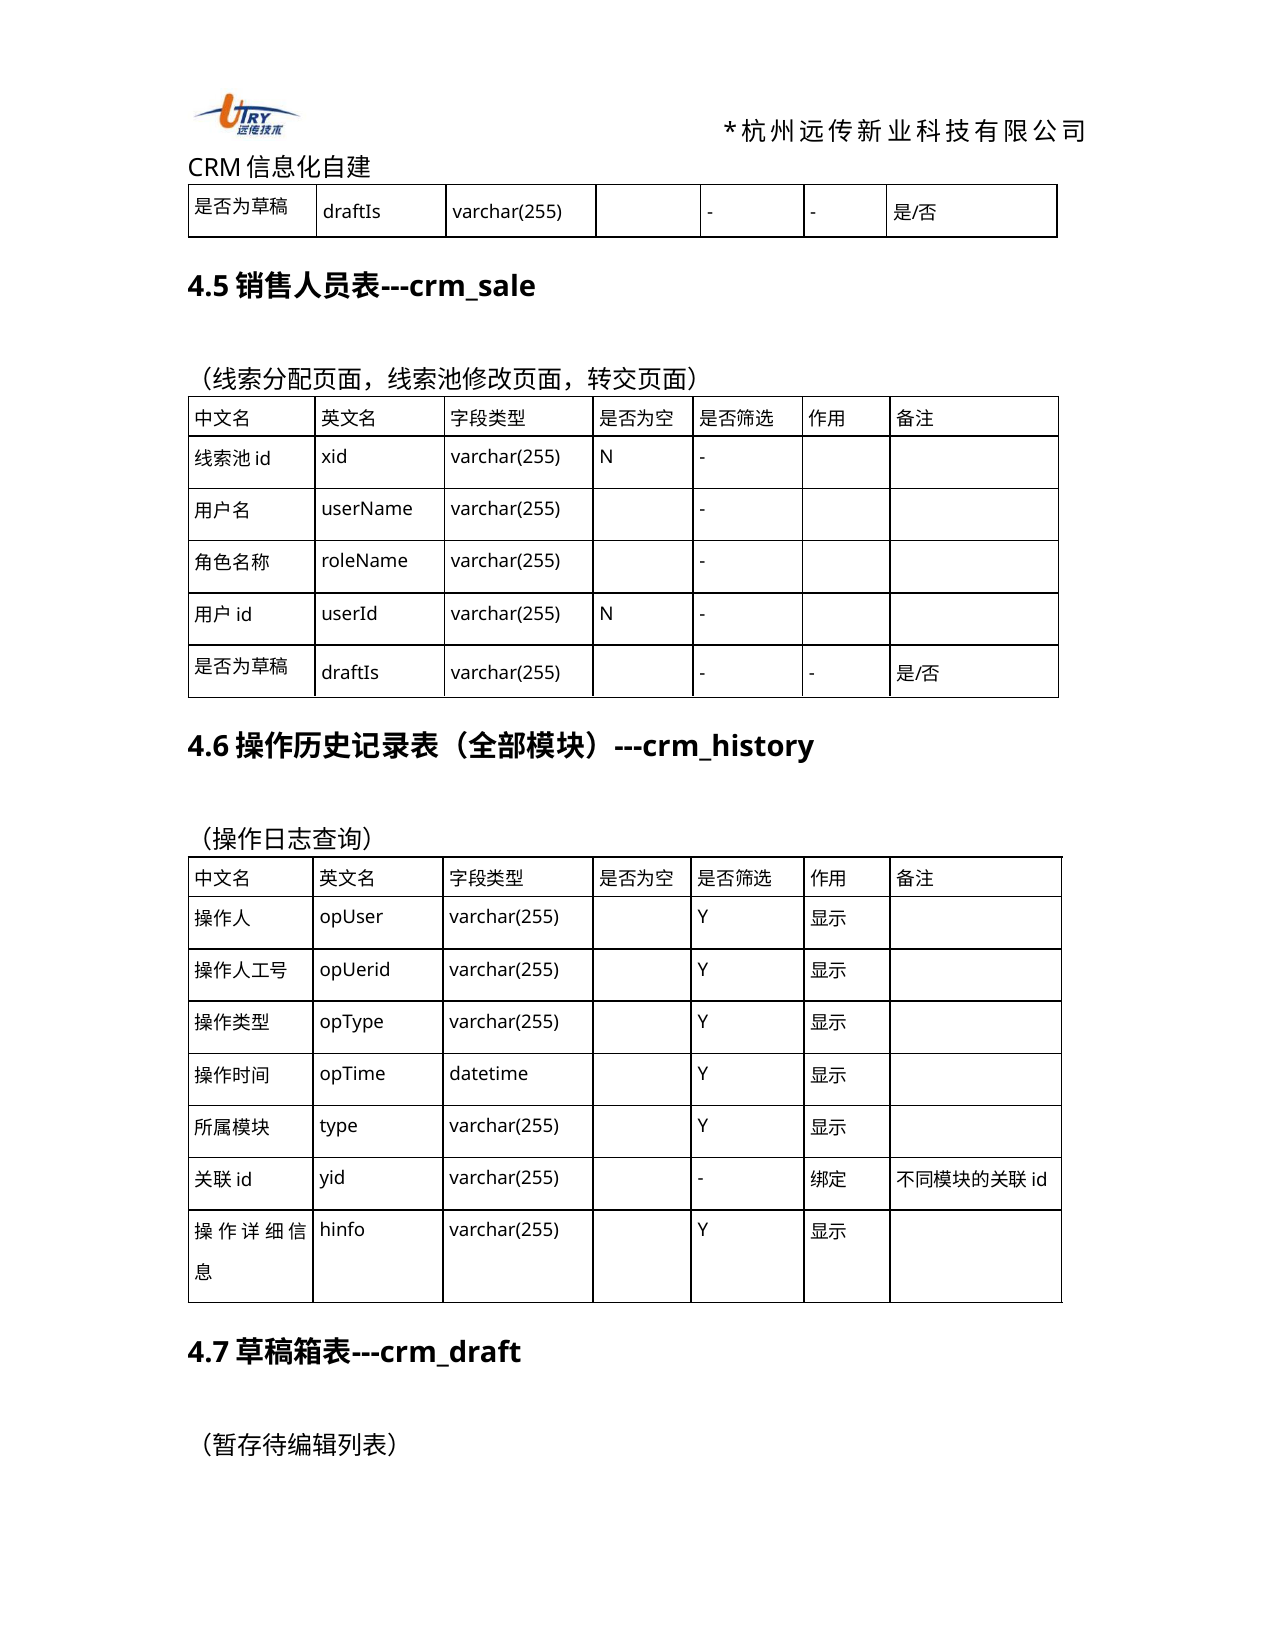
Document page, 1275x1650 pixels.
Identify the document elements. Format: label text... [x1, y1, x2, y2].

table_cell [891, 1054, 1061, 1104]
table_cell - [694, 437, 802, 488]
table_cell [594, 541, 692, 592]
table_cell userName [316, 489, 444, 540]
subtitle 4.7草稿箱表---crm_draft [187, 1328, 1087, 1371]
table_cell 操作详细信息 [189, 1211, 312, 1302]
table_cell Y [692, 897, 803, 948]
table_cell - [692, 1158, 803, 1209]
table_cell userId [316, 594, 444, 644]
table_cell varchar(255) [444, 950, 592, 1000]
table_cell varchar(255) [445, 646, 592, 696]
table_cell 操作人工号 [189, 950, 312, 1000]
table_cell datetime [444, 1054, 592, 1104]
table_header 是否筛选 [694, 397, 802, 435]
table_cell - [694, 594, 802, 644]
table_cell opUser [314, 897, 442, 948]
table_cell varchar(255) [444, 1002, 592, 1052]
table_cell 角色名称 [189, 541, 314, 592]
table_cell [891, 437, 1058, 488]
table_header 是否为空 [594, 397, 692, 435]
table_cell N [594, 594, 692, 644]
table_cell [594, 1054, 690, 1104]
table_cell opUerid [314, 950, 442, 1000]
table_cell Y [692, 950, 803, 1000]
table_cell - [803, 646, 889, 696]
table_cell 操作时间 [189, 1054, 312, 1104]
table_cell [891, 1211, 1061, 1302]
table_cell - [694, 541, 802, 592]
table_cell [891, 950, 1061, 1000]
table_cell N [594, 437, 692, 488]
table_cell - [694, 489, 802, 540]
table_cell 用户名 [189, 489, 314, 540]
table_cell varchar(255) [445, 437, 592, 488]
table_cell 显示 [805, 897, 889, 948]
table_cell Y [692, 1106, 803, 1157]
table_cell type [314, 1106, 442, 1157]
table_header 字段类型 [445, 397, 592, 435]
table_cell 是/否 [891, 646, 1058, 696]
table_cell varchar(255) [447, 185, 595, 236]
table_cell [594, 1002, 690, 1052]
table_cell 显示 [805, 1106, 889, 1157]
table_cell xid [316, 437, 444, 488]
table_cell 是/否 [887, 185, 1056, 236]
subtitle 4.5销售人员表---crm_sale [187, 262, 1087, 305]
table_cell draftIs [316, 646, 444, 696]
table_header 备注 [891, 397, 1058, 435]
subtitle 4.6操作历史记录表（全部模块）---crm_history [187, 723, 1087, 765]
table_cell [891, 1002, 1061, 1052]
table_cell 关联id [189, 1158, 312, 1209]
table_cell 显示 [805, 1054, 889, 1104]
table_header 英文名 [314, 858, 442, 896]
table_cell [803, 594, 889, 644]
table_cell - [701, 185, 803, 236]
table_cell Y [692, 1054, 803, 1104]
table_cell [597, 185, 700, 236]
table_header 是否筛选 [692, 858, 803, 896]
table_cell 所属模块 [189, 1106, 312, 1157]
table_cell - [694, 646, 802, 696]
table_cell 显示 [805, 1002, 889, 1052]
table_cell roleName [316, 541, 444, 592]
table_header 中文名 [189, 397, 314, 435]
table_cell 不同模块的关联id [891, 1158, 1061, 1209]
table_cell 是否为草稿 [189, 646, 314, 696]
table_cell [594, 646, 692, 696]
table_cell [594, 1211, 690, 1302]
table_cell varchar(255) [444, 897, 592, 948]
table_cell [891, 897, 1061, 948]
table_cell 操作类型 [189, 1002, 312, 1052]
table_cell opTime [314, 1054, 442, 1104]
table_cell opType [314, 1002, 442, 1052]
table_header 是否为空 [594, 858, 690, 896]
table_cell - [805, 185, 886, 236]
table_cell [594, 1106, 690, 1157]
table_cell Y [692, 1002, 803, 1052]
table_cell Y [692, 1211, 803, 1302]
table_header 备注 [891, 858, 1061, 896]
table_cell 线索池id [189, 437, 314, 488]
text （操作日志查询） [187, 820, 1087, 856]
text （线索分配页面，线索池修改页面，转交页面） [187, 359, 1087, 396]
table_header 英文名 [316, 397, 444, 435]
table_cell varchar(255) [445, 594, 592, 644]
table_cell [891, 489, 1058, 540]
table_cell 是否为草稿 [189, 185, 316, 236]
table_header 作用 [803, 397, 889, 435]
table_cell varchar(255) [445, 489, 592, 540]
table_cell 显示 [805, 950, 889, 1000]
text （暂存待编辑列表） [187, 1425, 1087, 1462]
table_cell [594, 489, 692, 540]
table_cell [594, 897, 690, 948]
table_cell [803, 541, 889, 592]
table_cell [594, 950, 690, 1000]
table_cell 操作人 [189, 897, 312, 948]
table_cell varchar(255) [444, 1211, 592, 1302]
table_cell [803, 489, 889, 540]
table_header 中文名 [189, 858, 312, 896]
table_cell [891, 1106, 1061, 1157]
table_cell [891, 594, 1058, 644]
table_cell varchar(255) [445, 541, 592, 592]
table_cell hinfo [314, 1211, 442, 1302]
table_cell [891, 541, 1058, 592]
table_cell draftIs [317, 185, 445, 236]
table_cell 绑定 [805, 1158, 889, 1209]
table_cell 用户id [189, 594, 314, 644]
table_cell [803, 437, 889, 488]
table_cell [594, 1158, 690, 1209]
table_header 作用 [805, 858, 889, 896]
picture [187, 88, 307, 141]
table_cell 显示 [805, 1211, 889, 1302]
table_cell varchar(255) [444, 1158, 592, 1209]
table_header 字段类型 [444, 858, 592, 896]
table_cell yid [314, 1158, 442, 1209]
table_cell varchar(255) [444, 1106, 592, 1157]
